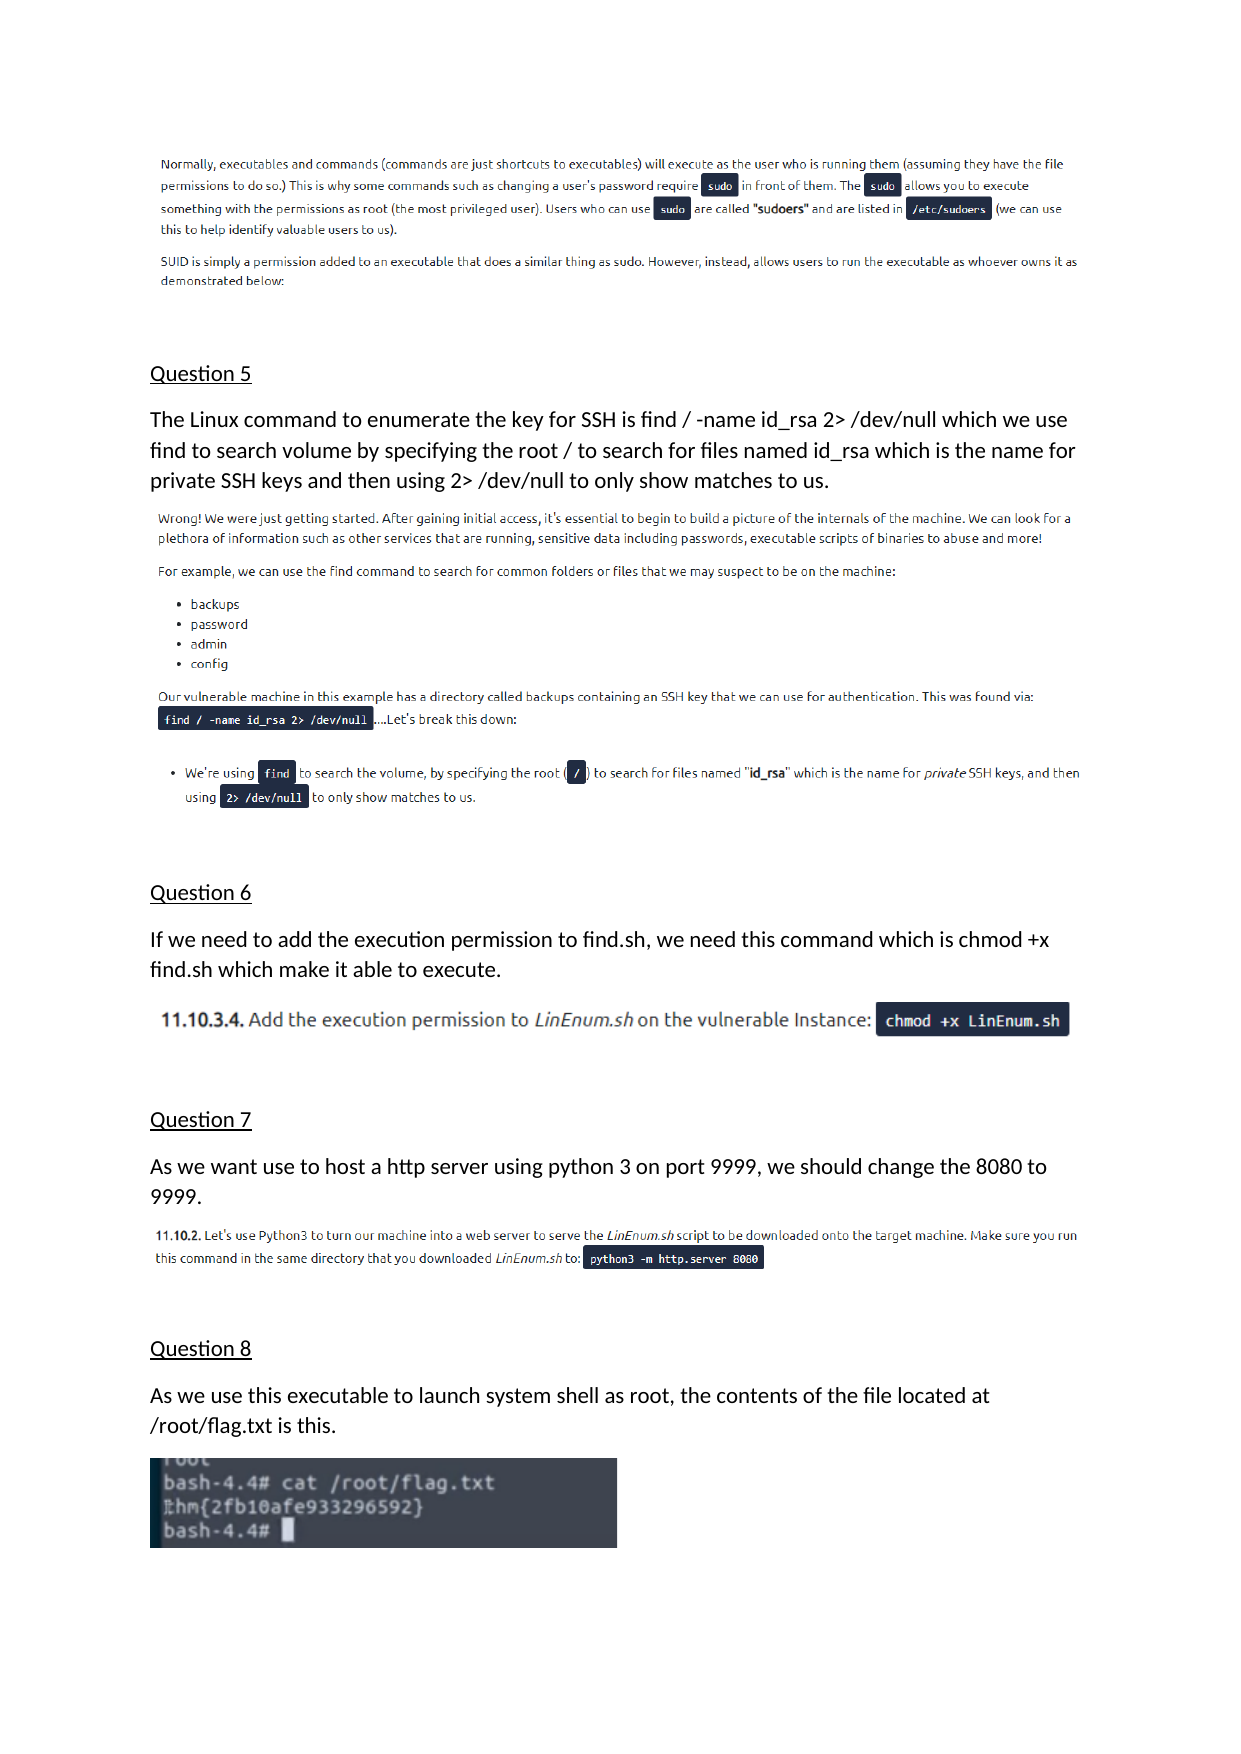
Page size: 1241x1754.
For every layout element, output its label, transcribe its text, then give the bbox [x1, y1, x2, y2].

picture [150, 150, 1091, 293]
picture [150, 752, 1091, 813]
text If we need to add the execution permission to find.sh, we need this command which is chmod +x find.sh which make it able to execute. [150, 925, 1090, 983]
text As we want use to host a http server using python 3 on port 9999, we should change the 8080 to 9999. [150, 1152, 1090, 1210]
text Question 5 [150, 359, 1090, 387]
picture [150, 1229, 1091, 1269]
text As we use this executable to launch system shell as root, the contents of the file located at /root/flag.txt is this. [150, 1381, 1090, 1439]
picture [150, 1002, 1091, 1040]
text Question 8 [150, 1334, 1090, 1362]
picture [155, 1458, 618, 1548]
text Question 6 [150, 878, 1090, 906]
picture [150, 512, 1091, 734]
text The Linux command to enumerate the key for SSH is find / -name id_rsa 2> /dev/null which we use find to search volume by specifying the root / to search for files named id_rsa which is the name for private SSH keys and then using 2> /dev/null to only show matches to us. [150, 406, 1090, 494]
text Question 7 [150, 1105, 1090, 1133]
